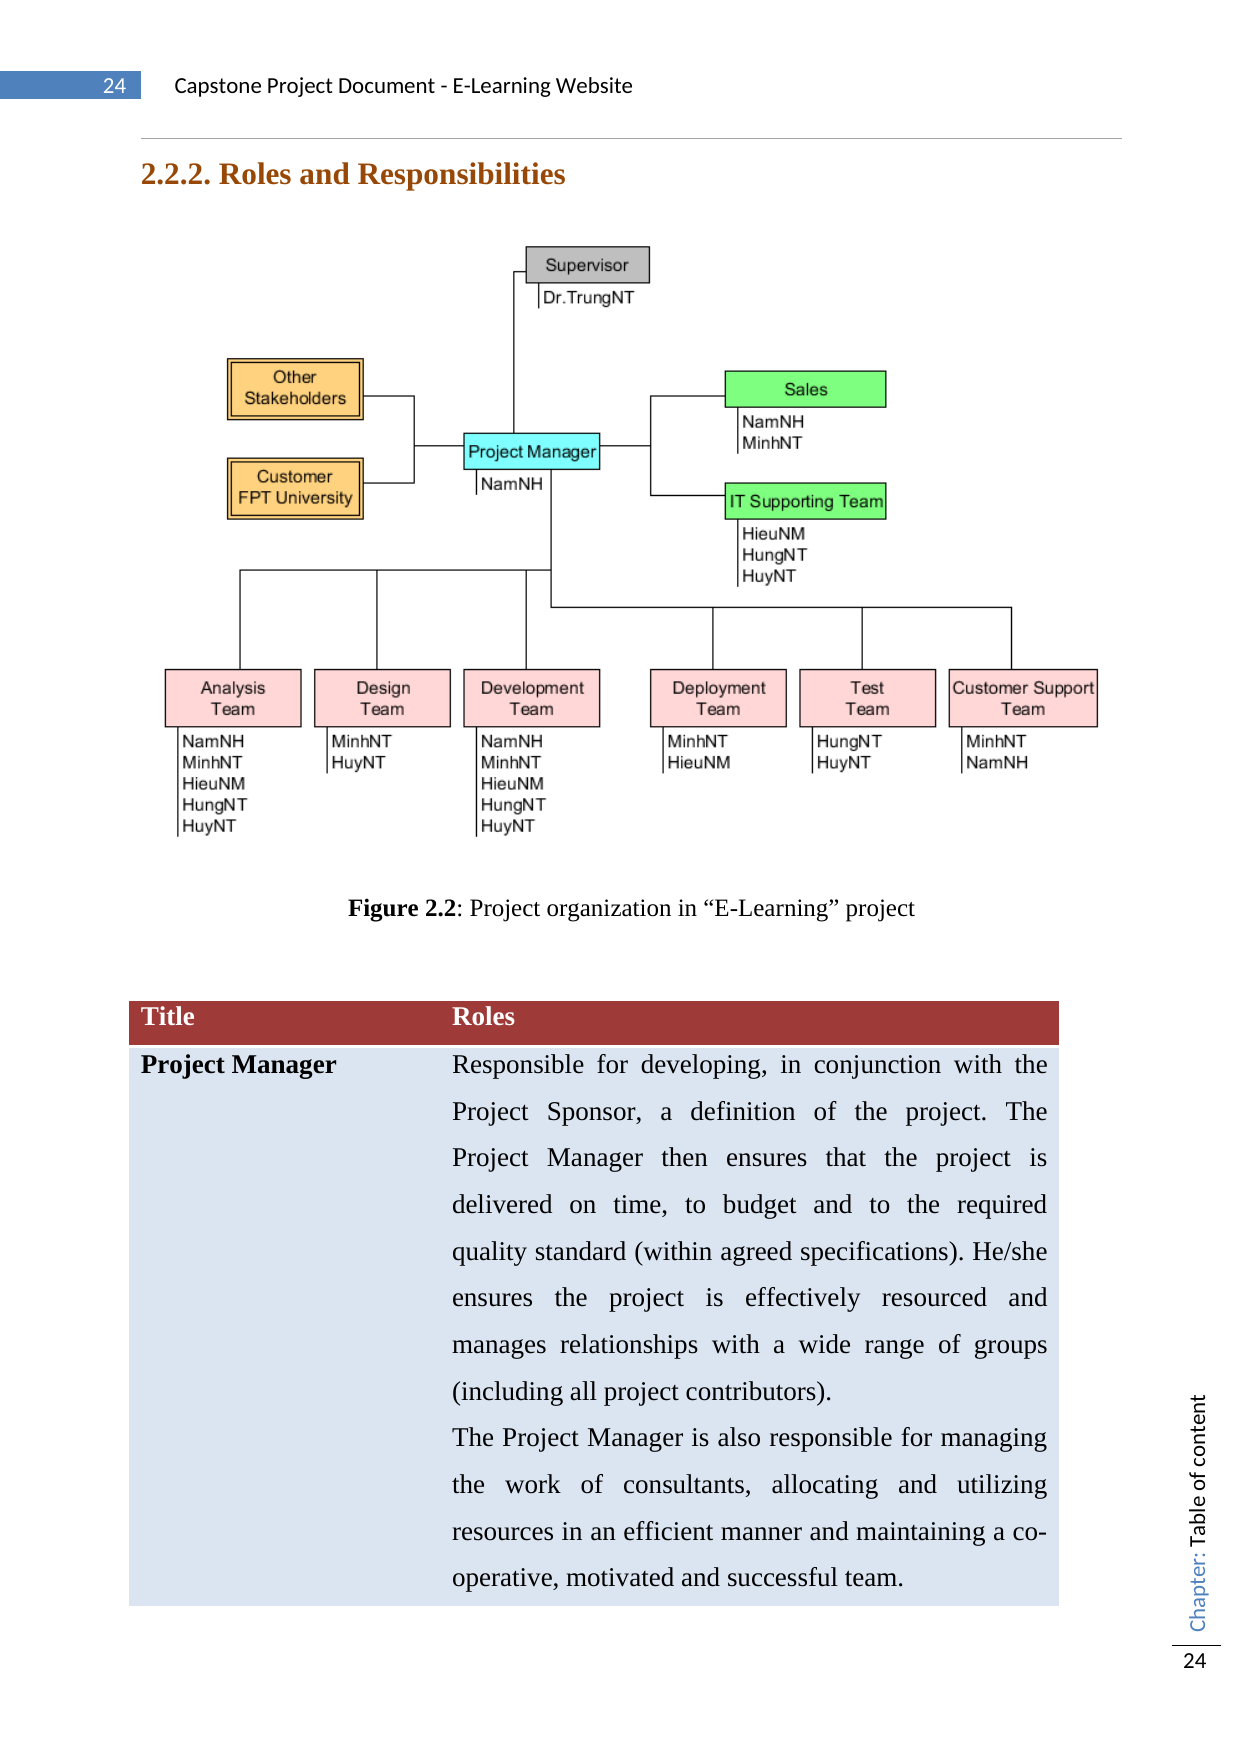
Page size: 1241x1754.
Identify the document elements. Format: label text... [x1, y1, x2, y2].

table_header Title [129, 1001, 441, 1045]
text Figure 2.2: Project organization in “E-Learning” project [141, 893, 1122, 922]
table_header Roles [441, 1001, 1059, 1045]
subtitle 2.2.2. Roles and Responsibilities [141, 155, 1122, 191]
picture [140, 209, 1123, 868]
table_cell Responsible for developing, in conjunction with the Project Sponsor, a definition of the project. The Project Manager then ensures that the project is delivered on time, to budget and to the required quality standard (within agreed specifications). He/she ensures the project is effectively resourced and manages relationships with a wide range of groups (including all project contributors). The Project Manager is also responsible for managing the work of consultants, allocating and utilizing resources in an efficient manner and maintaining a co-operative, motivated and successful team. [441, 1048, 1059, 1606]
table_cell Project Manager [129, 1048, 441, 1606]
